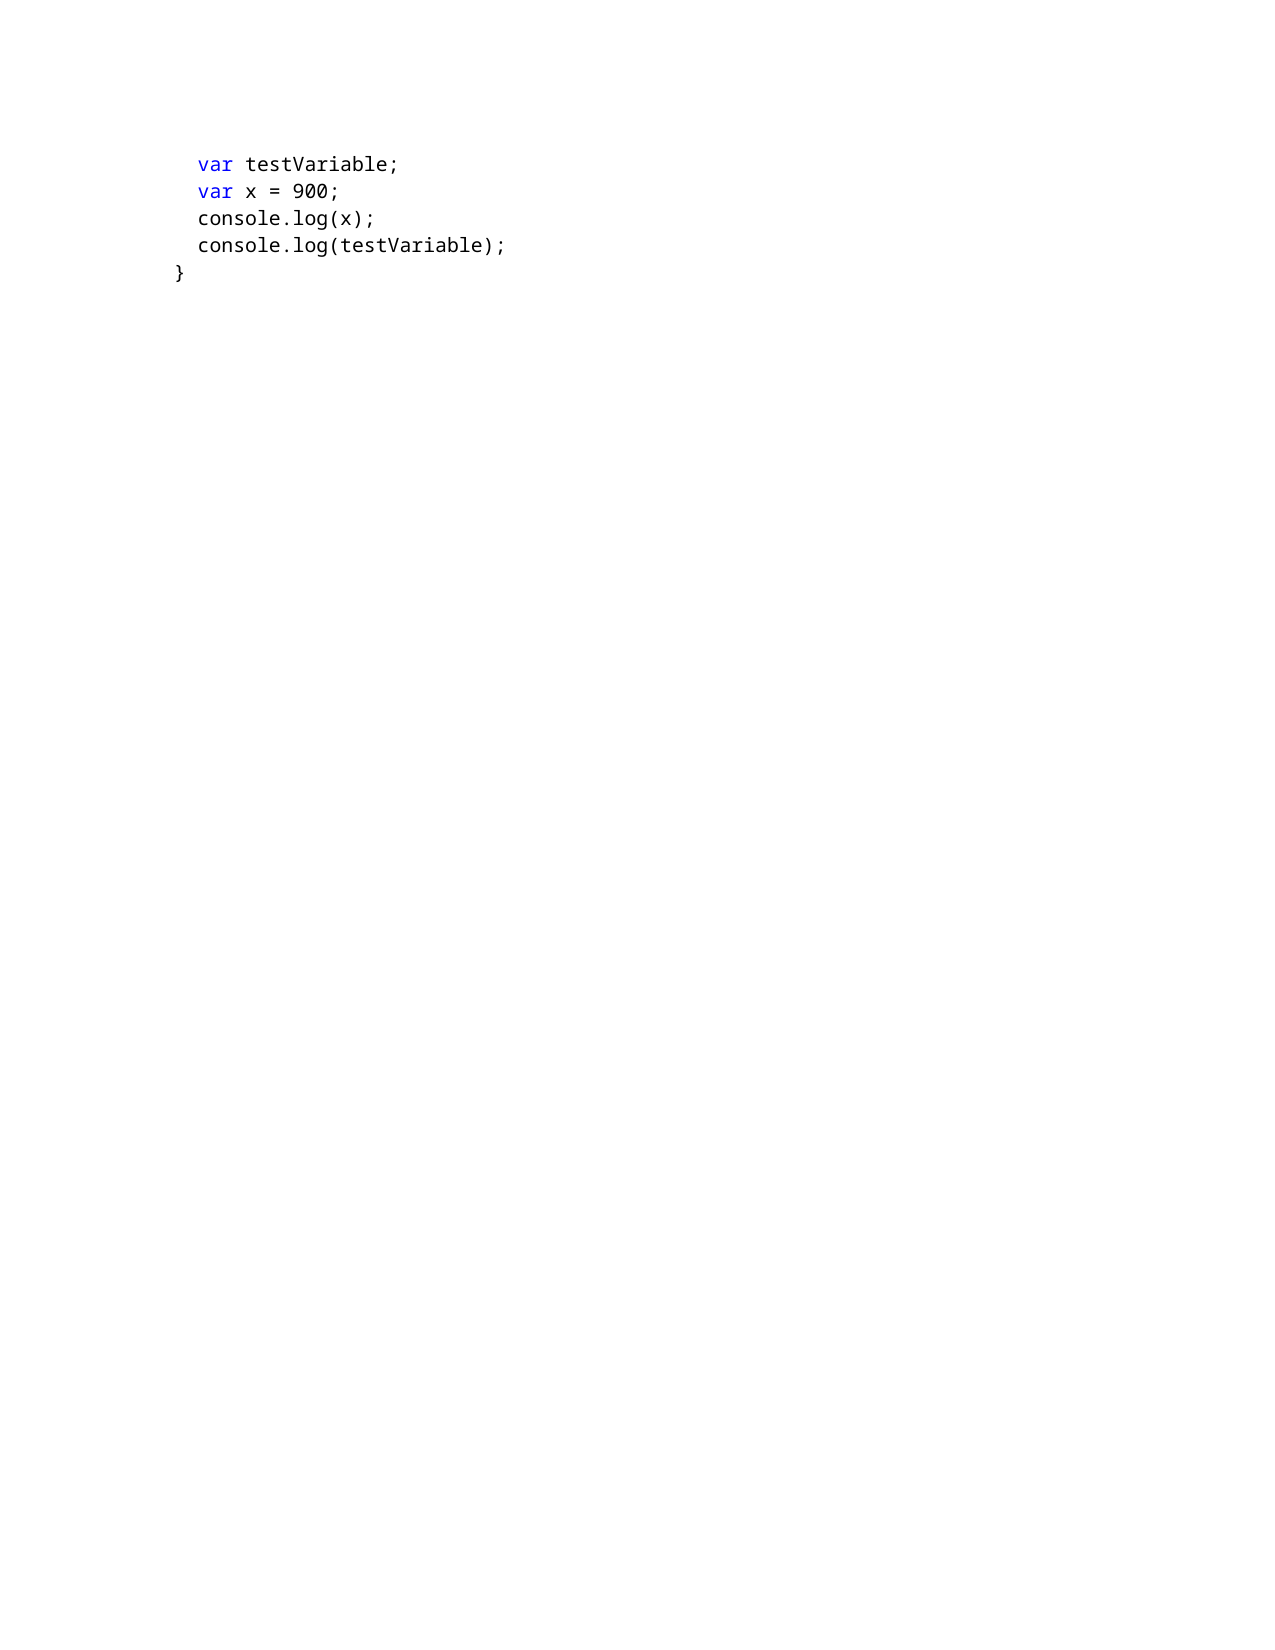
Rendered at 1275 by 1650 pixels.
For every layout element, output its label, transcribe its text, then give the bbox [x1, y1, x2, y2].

text var testVariable; [150, 150, 1125, 177]
text var x = 900; [150, 177, 1125, 204]
text console.log(testVariable); [150, 231, 1125, 258]
text console.log(x); [150, 204, 1125, 231]
text } [150, 258, 1125, 285]
